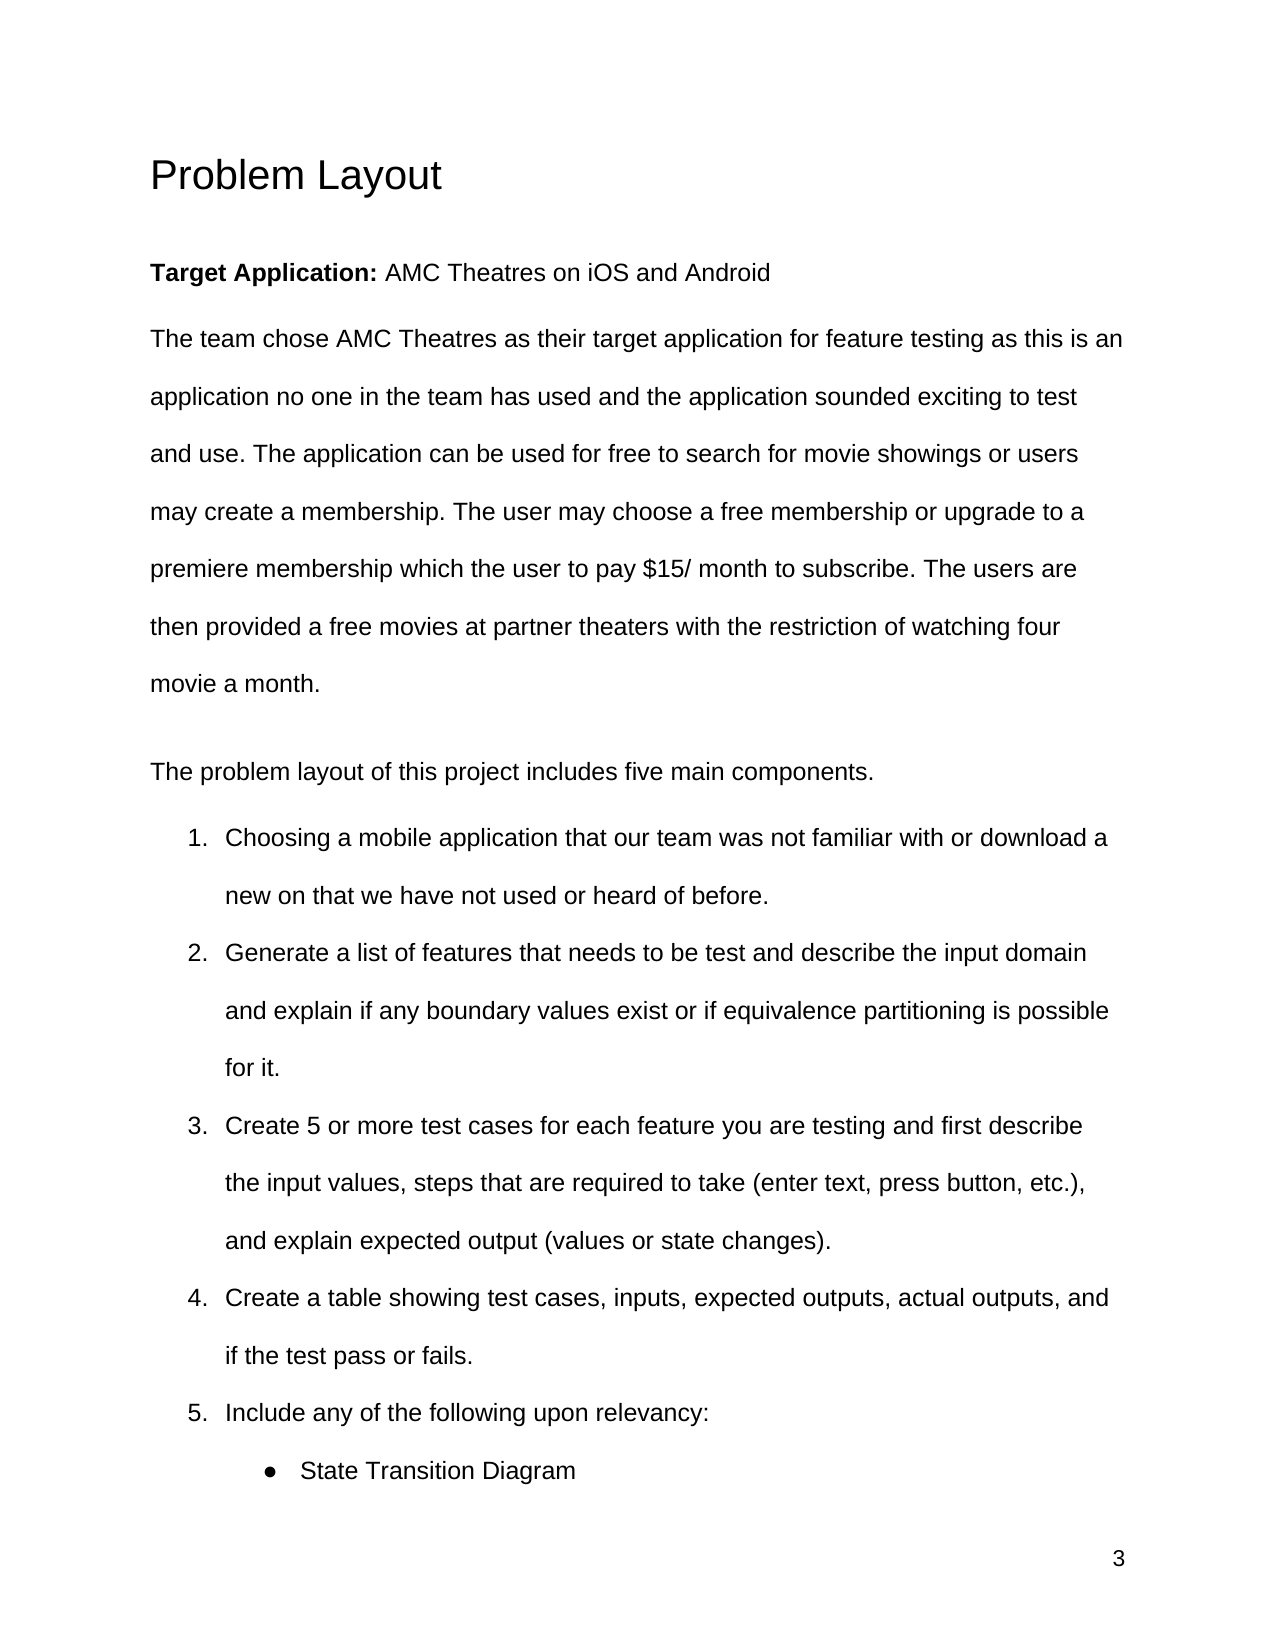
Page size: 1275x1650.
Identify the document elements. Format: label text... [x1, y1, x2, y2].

text Target Application: AMC Theatres on iOS and Android [150, 258, 1125, 287]
text The problem layout of this project includes five main components. [150, 757, 1125, 786]
list Include any of the following upon relevancy: [187, 1398, 1125, 1427]
list Generate a list of features that needs to be test and describe the input domain and explain if any boundary values exist or if equivalence partitioning is possible for it. [187, 938, 1125, 1082]
list Create 5 or more test cases for each feature you are testing and first describe the input values, steps that are required to take (enter text, press button, etc.), and explain expected output (values or state changes). [187, 1111, 1125, 1254]
text The team chose AMC Theatres as their target application for feature testing as this is an application no one in the team has used and the application sounded exciting to test and use. The application can be used for free to search for movie showings or users may create a membership. The user may choose a free membership or upgrade to a premiere membership which the user to pay $15/ month to subscribe. The users are then provided a free movies at partner theaters with the restriction of watching four movie a month. [150, 324, 1125, 698]
list State Transition Diagram [262, 1456, 1125, 1484]
subtitle Problem Layout [150, 150, 1125, 198]
list Choosing a mobile application that our team was not familiar with or download a new on that we have not used or heard of before. [187, 823, 1125, 909]
list Create a table showing test cases, inputs, expected outputs, actual outputs, and if the test pass or fails. [187, 1283, 1125, 1369]
